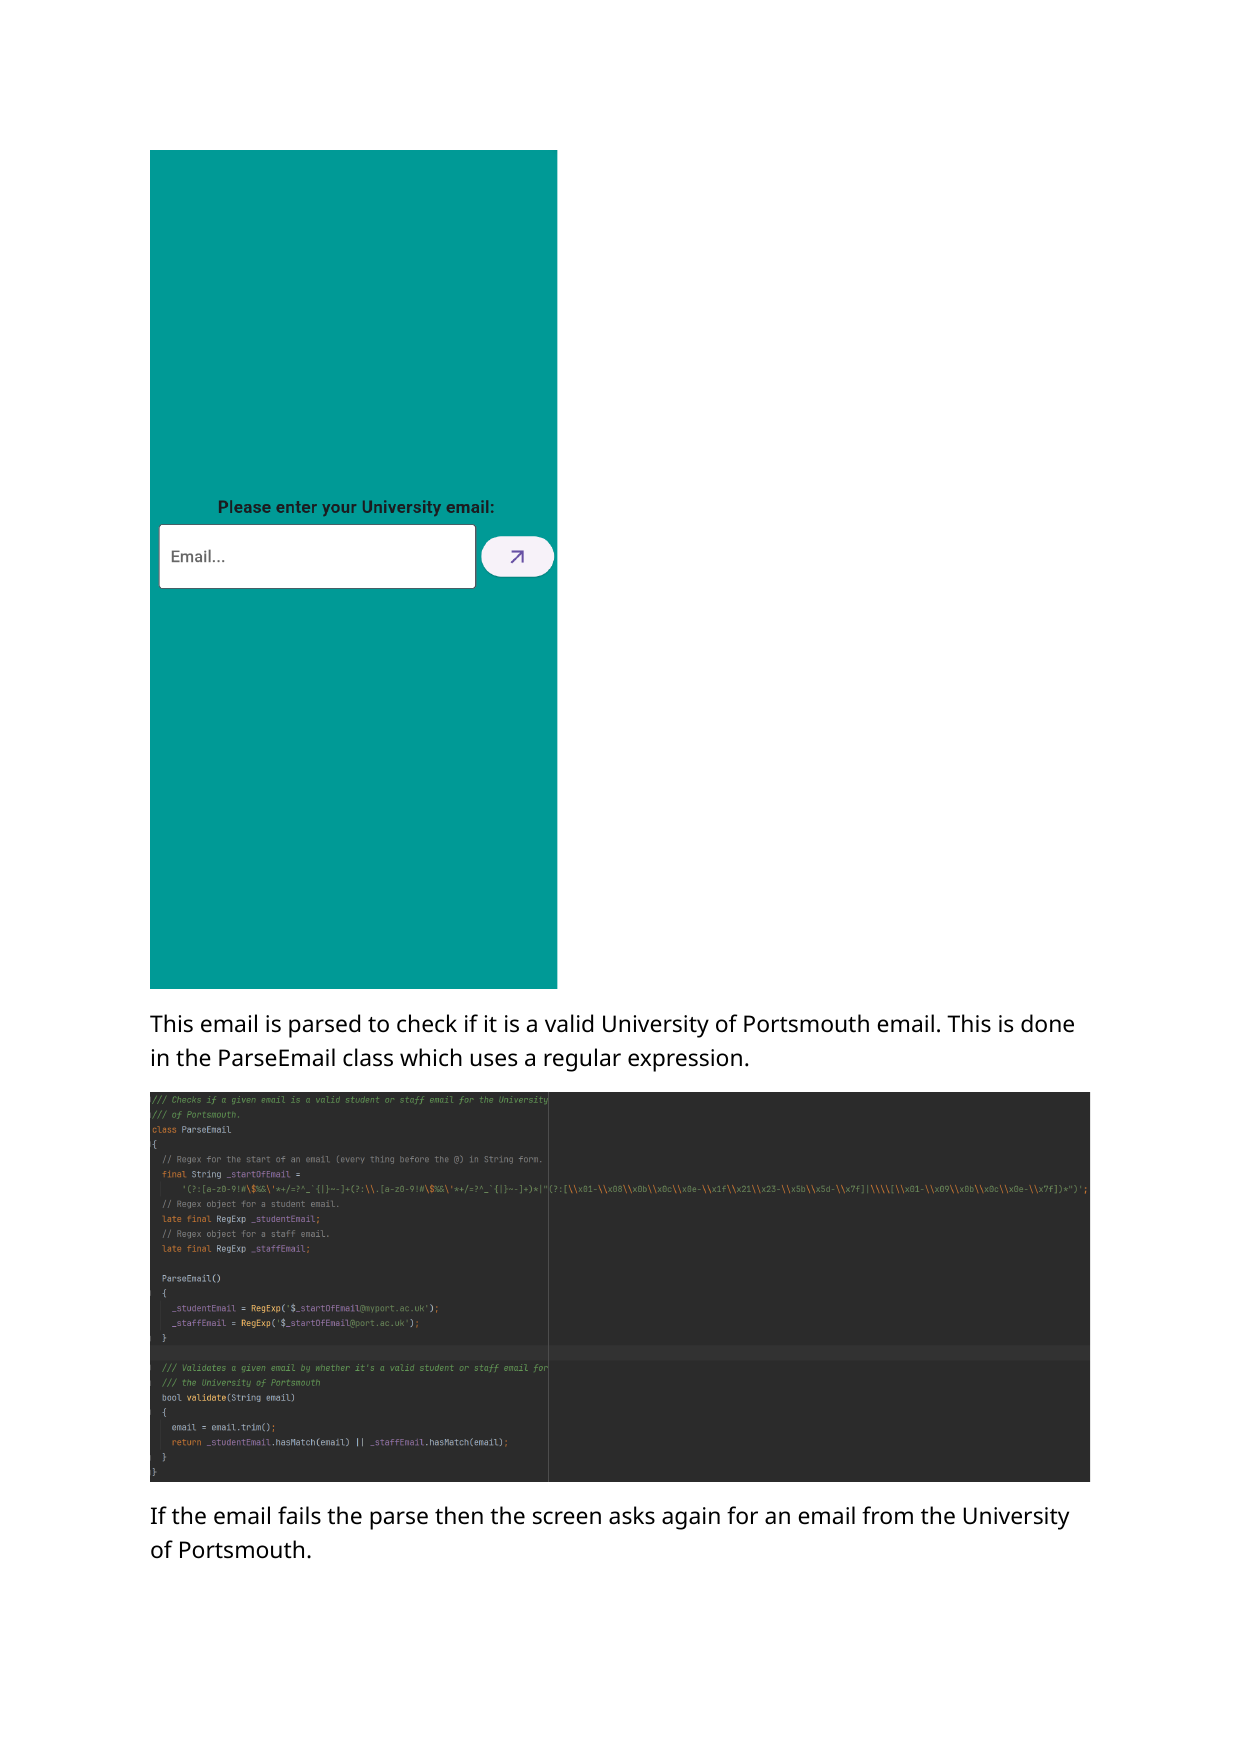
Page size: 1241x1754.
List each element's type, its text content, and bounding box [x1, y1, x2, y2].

picture [150, 1092, 1091, 1482]
picture [150, 150, 558, 989]
text This email is parsed to check if it is a valid University of Portsmouth email. This is done in the ParseEmail class which uses a regular expression. [150, 1008, 1090, 1073]
text If the email fails the parse then the screen asks again for an email from the University of Portsmouth. [150, 1500, 1090, 1565]
